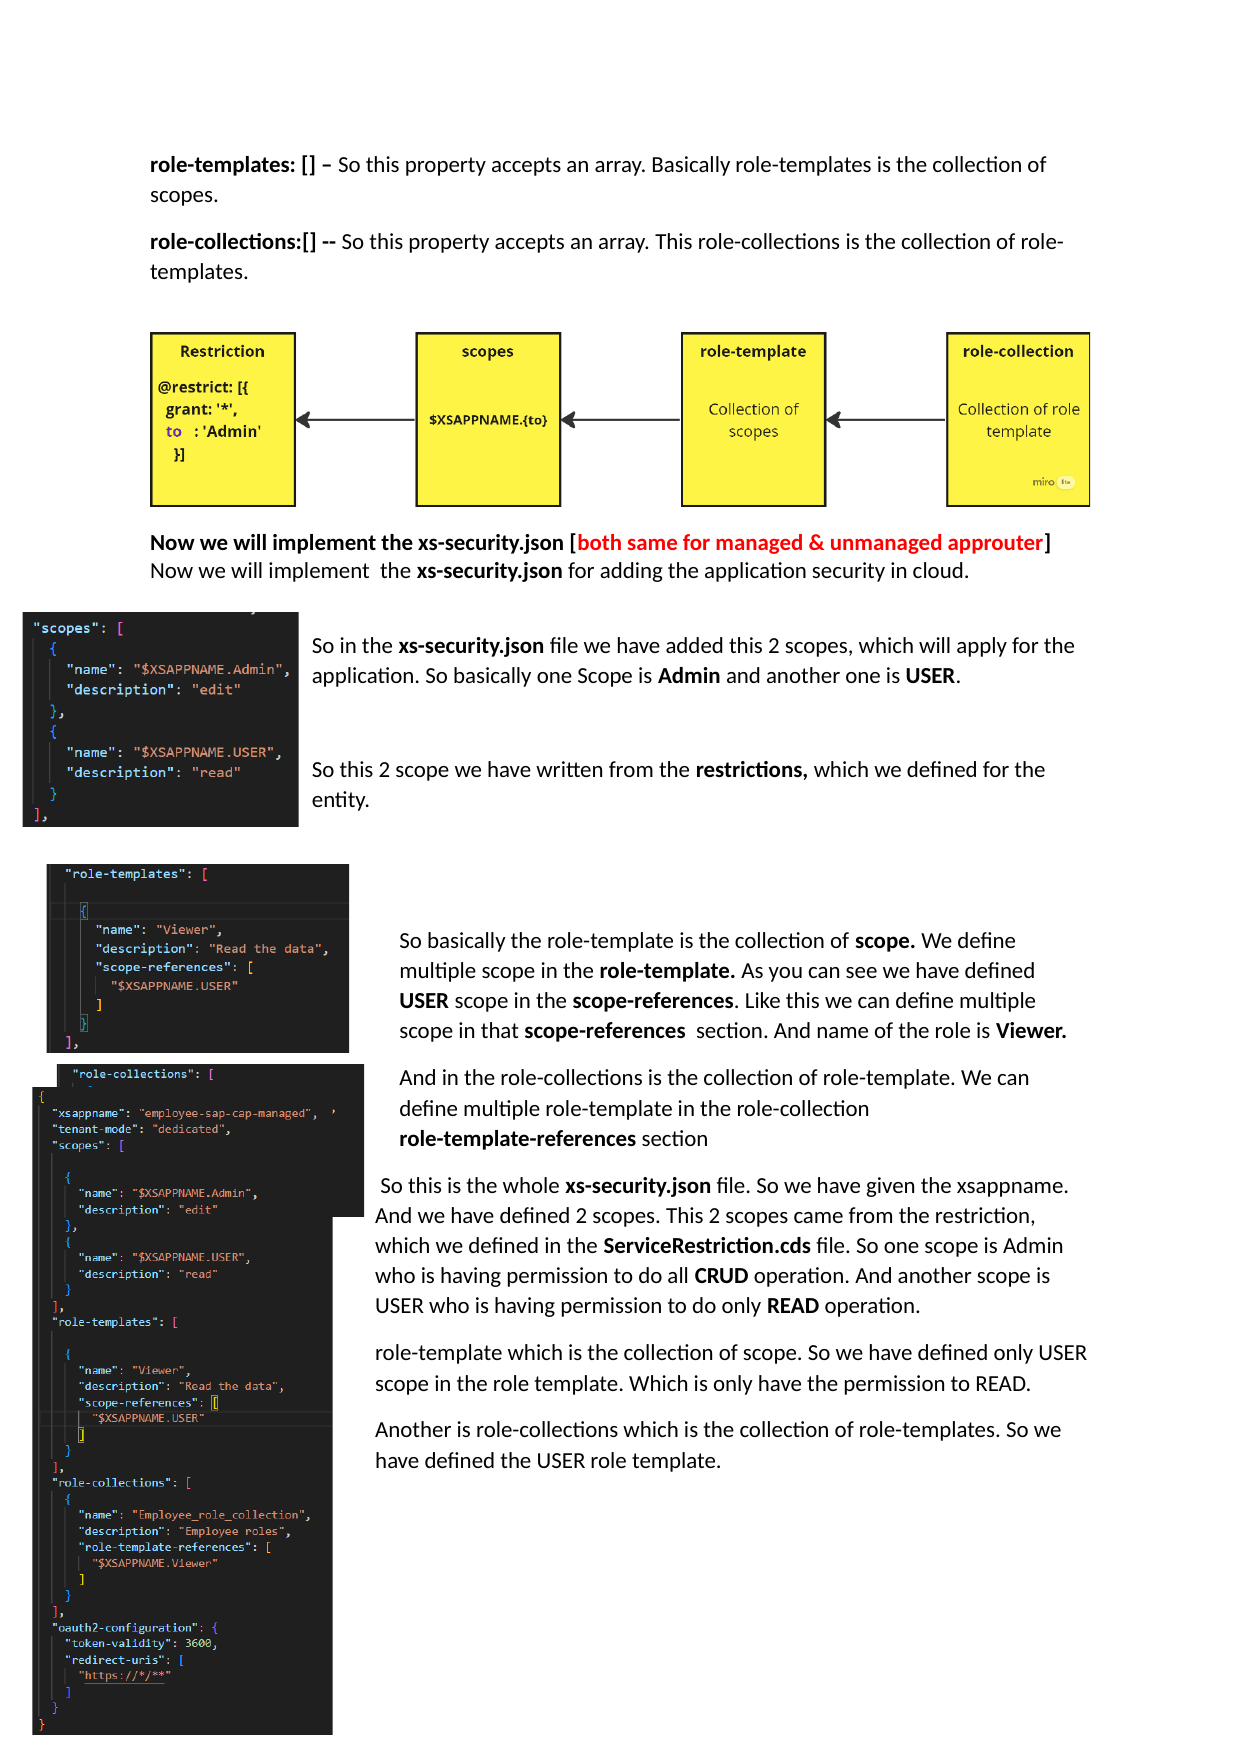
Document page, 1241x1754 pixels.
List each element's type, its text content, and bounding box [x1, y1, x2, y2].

picture [150, 332, 1091, 507]
picture [32, 1064, 365, 1735]
picture [22, 612, 299, 827]
text Another is role-collections which is the collection of role-templates. So we have defined the USER role template. [375, 1416, 1090, 1474]
text role-collections:[] -- So this property accepts an array. This role-collections is the collection of role-templates. [150, 227, 1090, 285]
text role-template which is the collection of scope. So we have defined only USER scope in the role template. Which is only have the permission to READ. [375, 1338, 1090, 1397]
text So in the xs-security.json file we have added this 2 scopes, which will apply for the application. So basically one Scope is Admin and another one is USER. [312, 631, 1090, 689]
text So basically the role-template is the collection of scope. We define multiple scope in the role-template. As you can see we have defined USER scope in the scope-references. Like this we can define multiple scope in that scope-references section. And name of the role is Viewer. [399, 926, 1090, 1045]
text Now we will implement the xs-security.json for adding the application security in cloud. [150, 556, 1090, 584]
text So this is the whole xs-security.json file. So we have given the xsappname. And we have defined 2 scopes. This 2 scopes came from the restriction, which we defined in the ServiceRestriction.cds file. So one scope is Admin who is having permission to do all CRUD operation. And another scope is USER who is having permission to do only READ operation. [375, 1171, 1090, 1320]
text Now we will implement the xs-security.json [both same for managed & unmanaged approuter] [150, 528, 1090, 556]
picture [46, 864, 350, 1053]
text role-templates: [] – So this property accepts an array. Basically role-templates is the collection of scopes. [150, 150, 1090, 208]
text So this 2 scope we have written from the restrictions, which we defined for the entity. [312, 755, 1090, 813]
text And in the role-collections is the collection of role-template. We can define multiple role-template in the role-collection role-template-references section [399, 1063, 1090, 1152]
